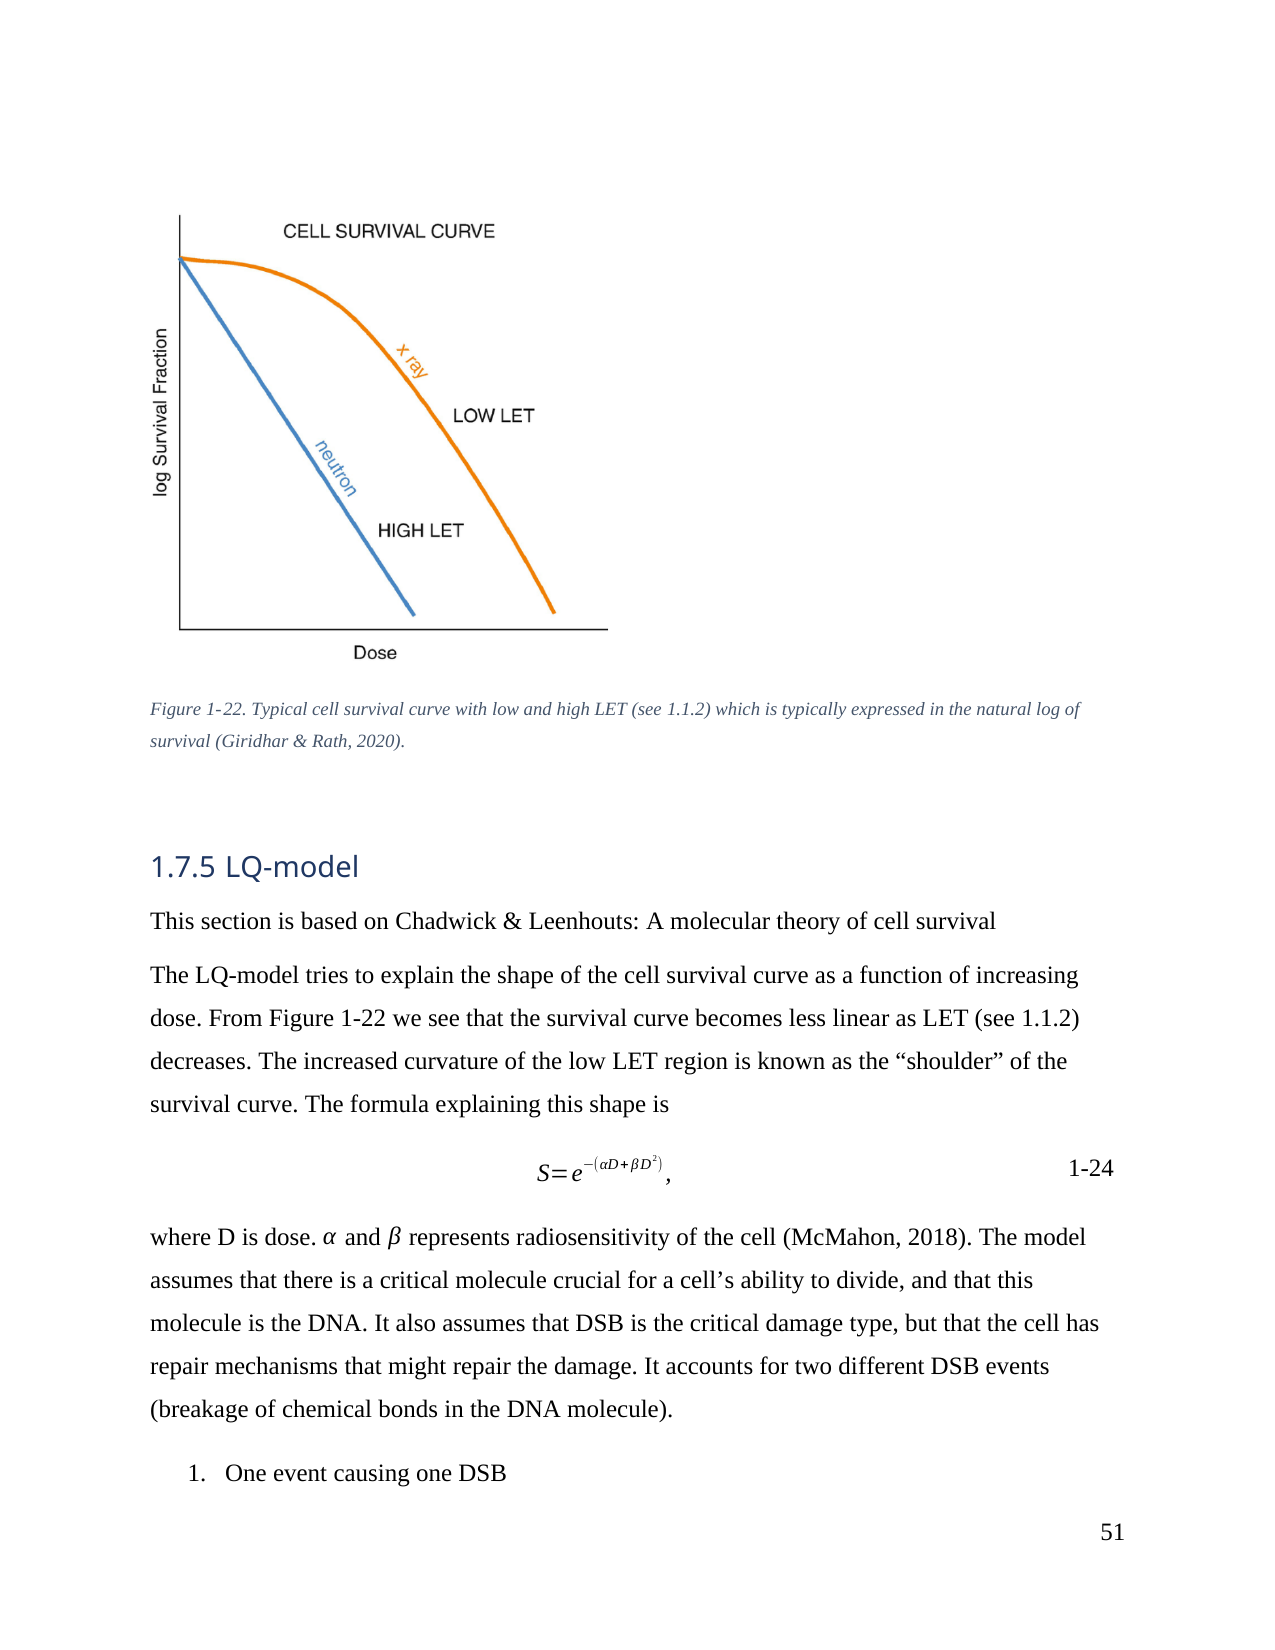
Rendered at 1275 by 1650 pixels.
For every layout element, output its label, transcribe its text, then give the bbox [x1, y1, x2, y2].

picture [150, 213, 609, 663]
text The LQ-model tries to explain the shape of the cell survival curve as a function of increasing dose. From Figure 1-22 we see that the survival curve becomes less linear as LET (see 1.1.2) decreases. The increased curvature of the low LET region is known as the “shoulder” of the survival curve. The formula explaining this shape is [150, 960, 1125, 1118]
table_header [150, 1154, 1057, 1222]
list One event causing one DSB [187, 1458, 1125, 1487]
subtitle LQ-model [150, 847, 1125, 886]
text Figure 1-22. Typical cell survival curve with low and high LET (see 1.1.2) which is typically expressed in the natural log of survival (Giridhar & Rath, 2020). [150, 697, 1125, 751]
text where D is dose. and represents radiosensitivity of the cell (McMahon, 2018). The model assumes that there is a critical molecule crucial for a cell’s ability to divide, and that this molecule is the DNA. It also assumes that DSB is the critical damage type, but that the cell has repair mechanisms that might repair the damage. It accounts for two different DSB events (breakage of chemical bonds in the DNA molecule). [150, 1222, 1125, 1423]
text This section is based on Chadwick & Leenhouts: A molecular theory of cell survival [150, 906, 1125, 935]
